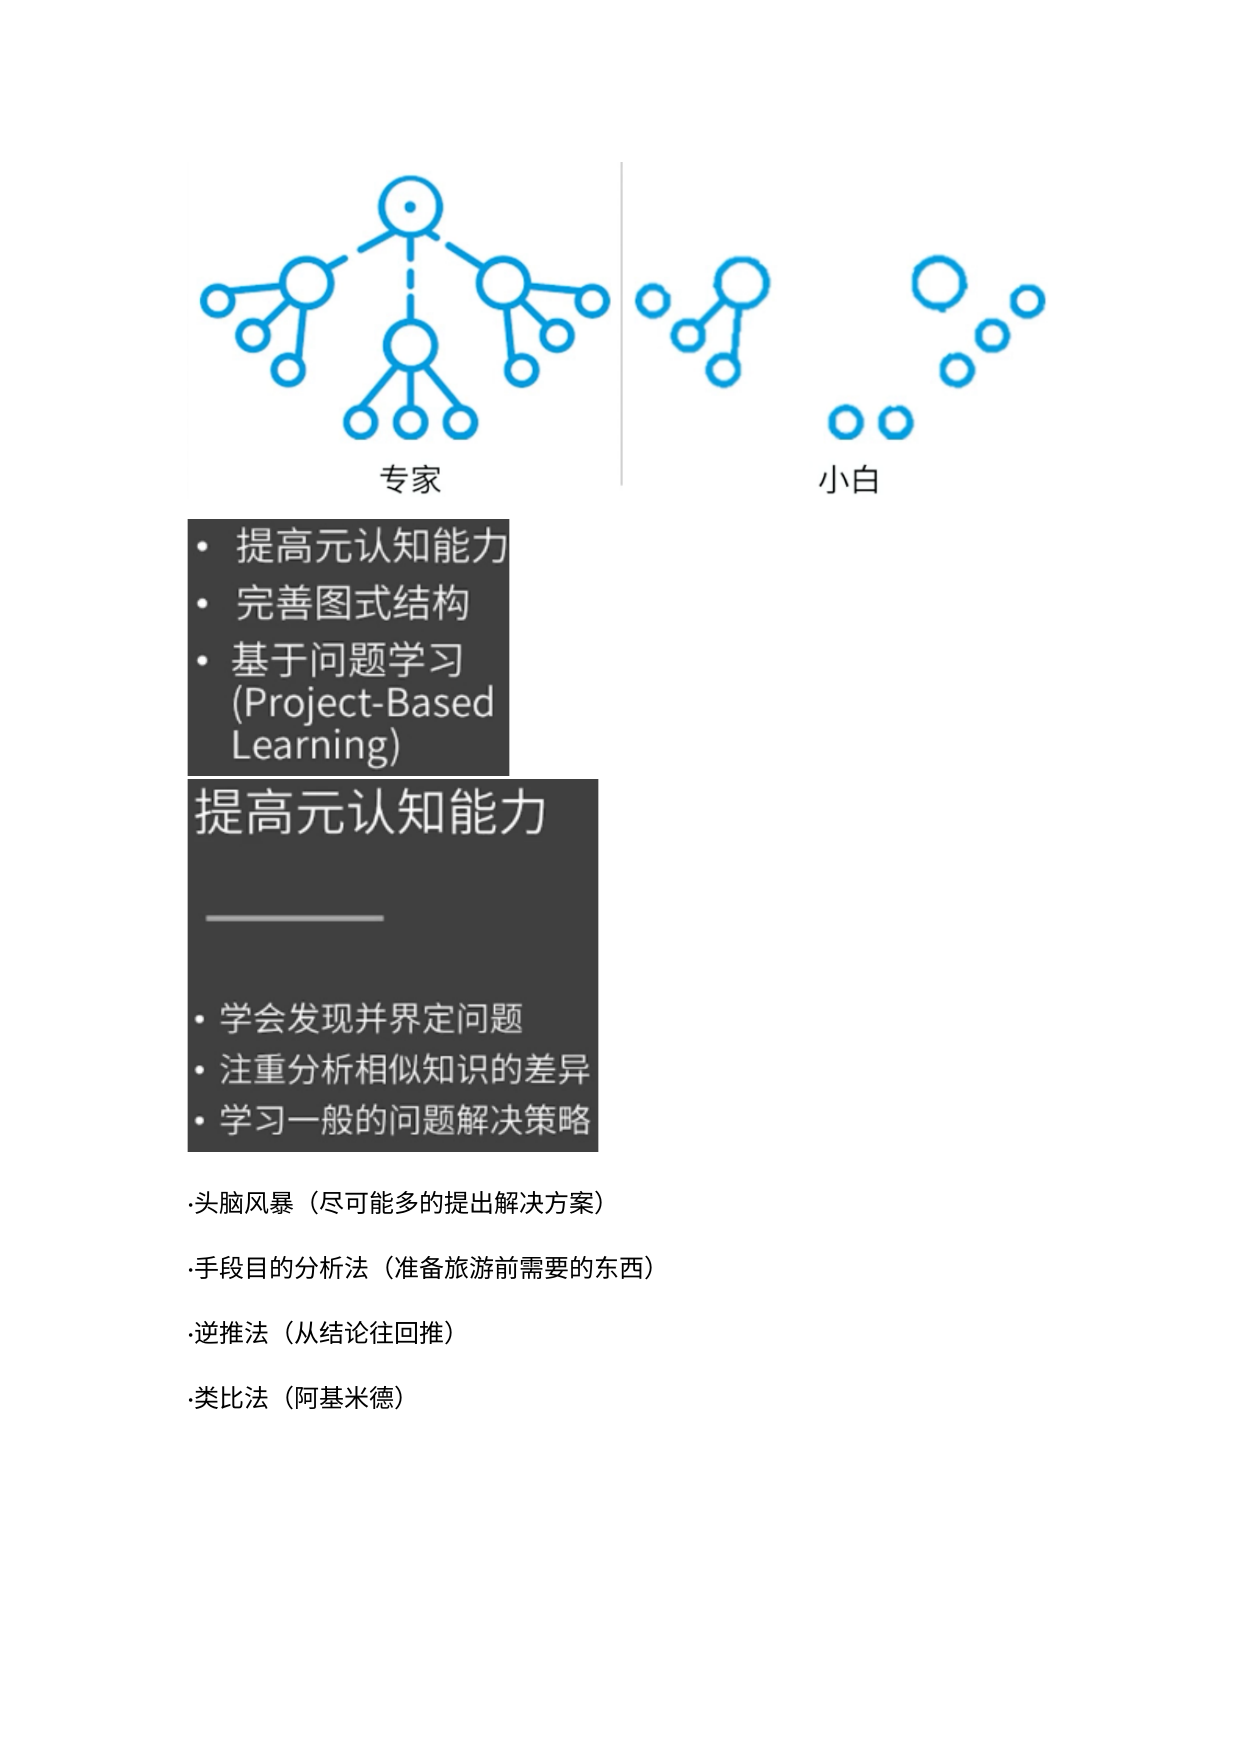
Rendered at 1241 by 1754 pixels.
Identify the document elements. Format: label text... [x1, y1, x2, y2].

picture [187, 519, 510, 776]
picture [187, 779, 599, 1152]
picture [187, 162, 1052, 499]
text ·手段目的分析法（准备旅游前需要的东西） [187, 1234, 1053, 1299]
text ·逆推法（从结论往回推） [187, 1299, 1053, 1364]
text ·类比法（阿基米德） [187, 1364, 1053, 1429]
text ·头脑风暴（尽可能多的提出解决方案） [187, 1169, 1053, 1234]
